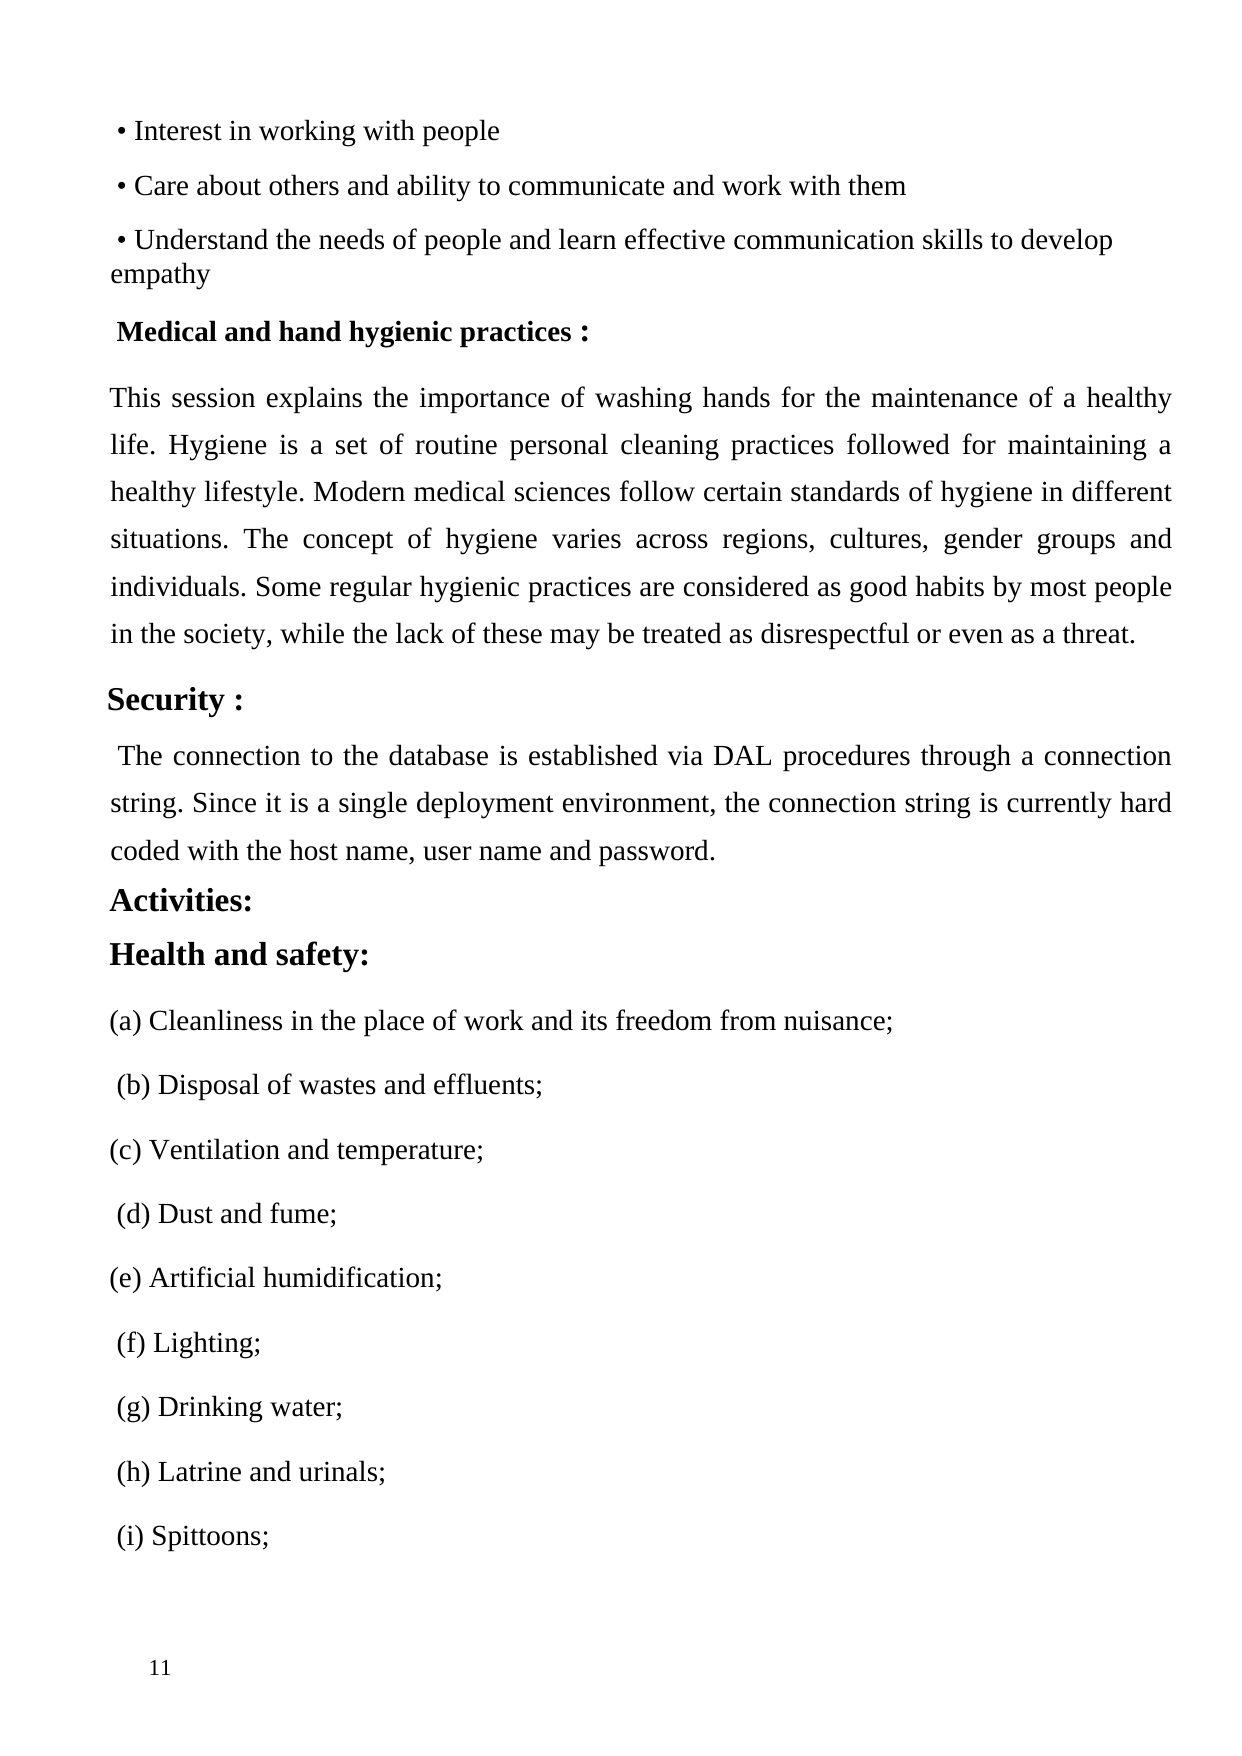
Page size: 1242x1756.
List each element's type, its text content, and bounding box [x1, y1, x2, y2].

text • Understand the needs of people and learn effective communication skills to develop empathy [109, 222, 1175, 289]
text (i) Spittoons; [109, 1518, 1175, 1552]
text Activities: [109, 880, 1174, 918]
text Medical and hand hygienic practices : [109, 310, 1174, 348]
text Security : [73, 679, 1175, 717]
text • Care about others and ability to communicate and work with them [109, 168, 1175, 201]
text This session explains the importance of washing hands for the maintenance of a healthy life. Hygiene is a set of routine personal cleaning practices followed for maintaining a healthy lifestyle. Modern medical sciences follow certain standards of hygiene in different situations. The concept of hygiene varies across regions, cultures, gender groups and individuals. Some regular hygienic practices are considered as good habits by most people in the society, while the lack of these may be treated as disrespectful or even as a threat. [109, 380, 1174, 650]
text (d) Dust and fume; [109, 1196, 1175, 1230]
text (a) Cleanliness in the place of work and its freedom from nuisance; [109, 1003, 1175, 1037]
text (h) Latrine and urinals; [109, 1454, 1175, 1487]
text (g) Drinking water; [109, 1389, 1175, 1423]
text • Interest in working with people [109, 113, 1175, 147]
text (e) Artificial humidification; [109, 1261, 1175, 1294]
text Health and safety: [109, 934, 1175, 972]
text (c) Ventilation and temperature; [109, 1132, 1175, 1165]
text (f) Lighting; [109, 1325, 1175, 1358]
text The connection to the database is established via DAL procedures through a connection string. Since it is a single deployment environment, the connection string is currently hard coded with the host name, user name and password. [109, 738, 1174, 866]
text (b) Disposal of wastes and effluents; [109, 1067, 1175, 1101]
